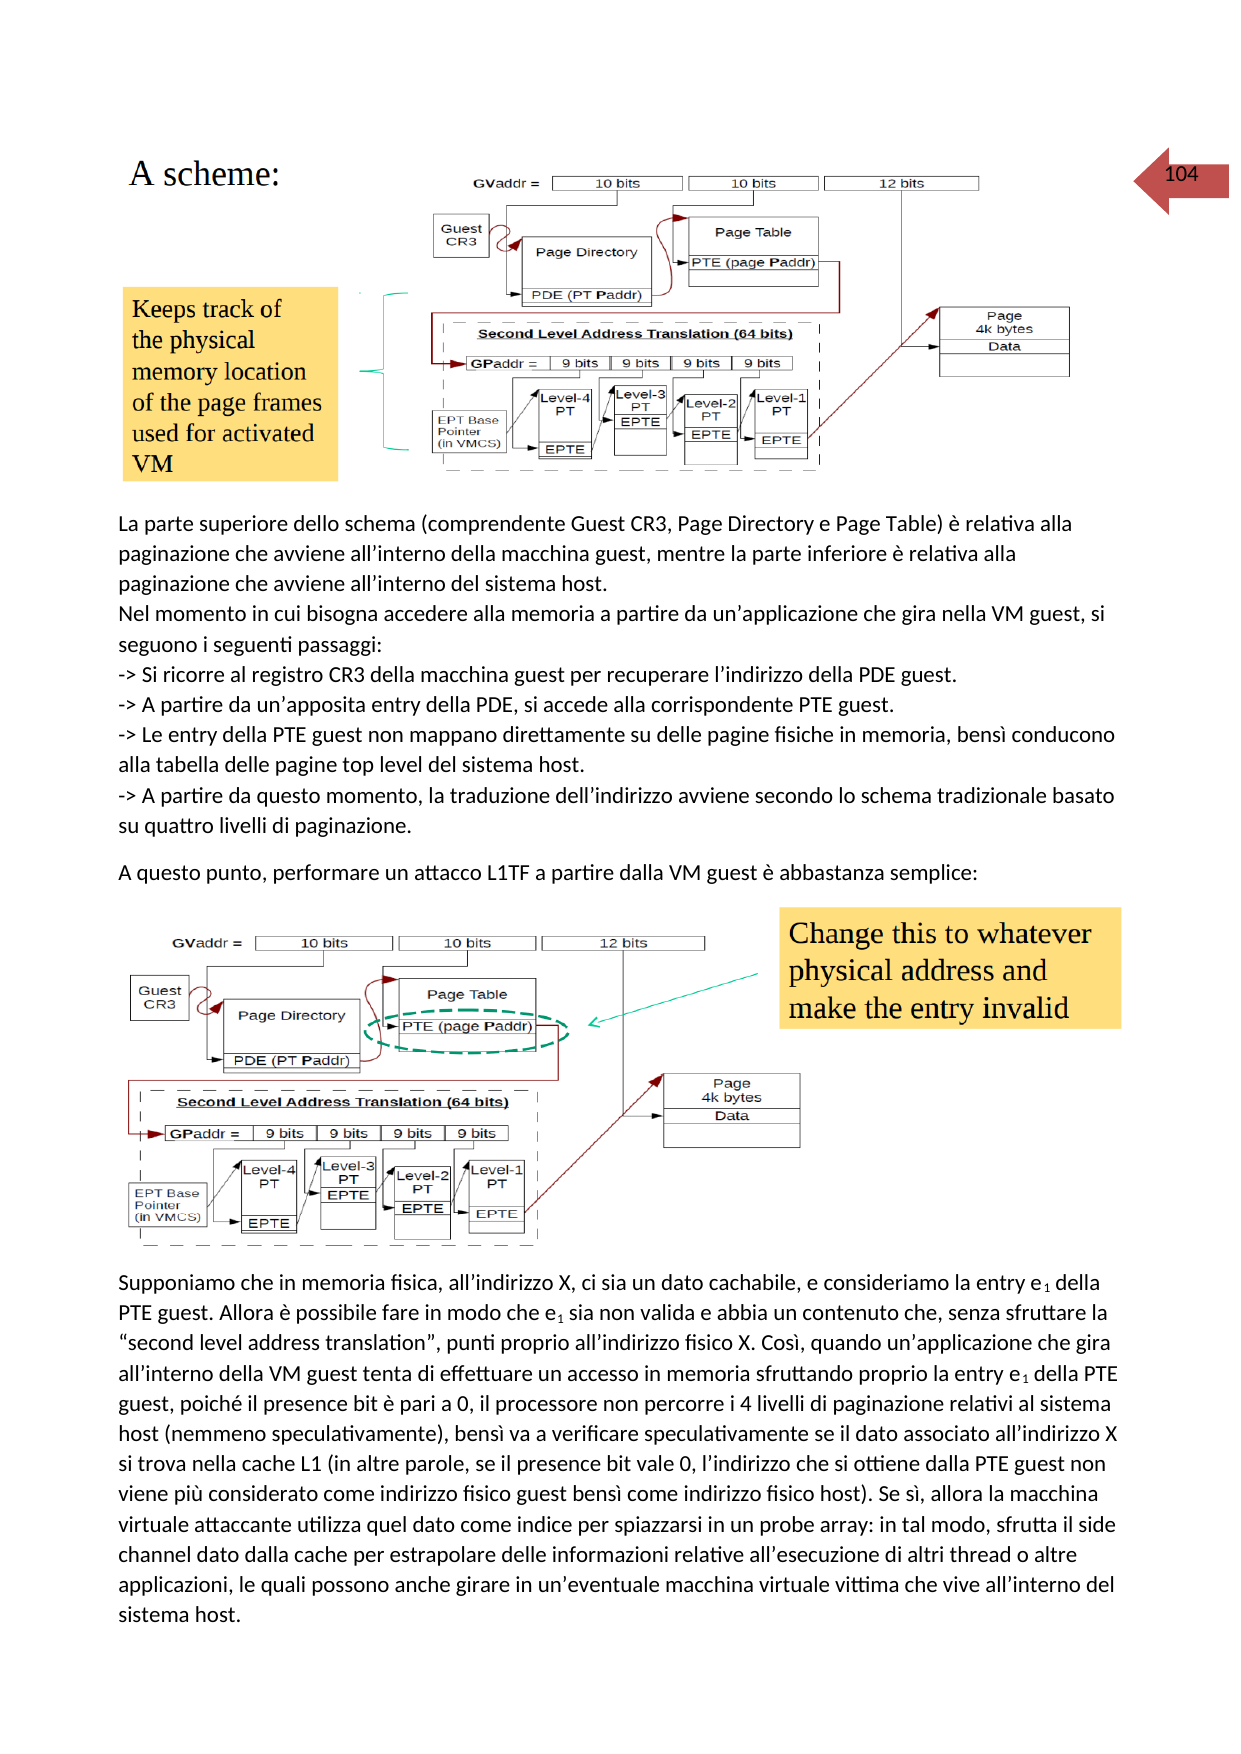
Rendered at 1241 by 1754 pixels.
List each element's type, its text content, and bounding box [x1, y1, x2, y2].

picture [118, 904, 1123, 1250]
text La parte superiore dello schema (comprendente Guest CR3, Page Directory e Page Table) è relativa alla paginazione che avviene all’interno della macchina guest, mentre la parte inferiore è relativa alla paginazione che avviene all’interno del sistema host. Nel momento in cui bisogna accedere alla memoria a partire da un’applicazione che gira nella VM guest, si seguono i seguenti passaggi: -> Si ricorre al registro CR3 della macchina guest per recuperare l’indirizzo della PDE guest. -> A partire da un’apposita entry della PDE, si accede alla corrispondente PTE guest. -> Le entry della PTE guest non mappano direttamente su delle pagine fisiche in memoria, bensì conducono alla tabella delle pagine top level del sistema host. -> A partire da questo momento, la traduzione dell’indirizzo avviene secondo lo schema tradizionale basato su quattro livelli di paginazione. [118, 509, 1122, 839]
picture [118, 147, 1078, 491]
text Supponiamo che in memoria fisica, all’indirizzo X, ci sia un dato cachabile, e consideriamo la entry e1 della PTE guest. Allora è possibile fare in modo che e1 sia non valida e abbia un contenuto che, senza sfruttare la “second level address translation”, punti proprio all’indirizzo fisico X. Così, quando un’applicazione che gira all’interno della VM guest tenta di effettuare un accesso in memoria sfruttando proprio la entry e1 della PTE guest, poiché il presence bit è pari a 0, il processore non percorre i 4 livelli di paginazione relativi al sistema host (nemmeno speculativamente), bensì va a verificare speculativamente se il dato associato all’indirizzo X si trova nella cache L1 (in altre parole, se il presence bit vale 0, l’indirizzo che si ottiene dalla PTE guest non viene più considerato come indirizzo fisico guest bensì come indirizzo fisico host). Se sì, allora la macchina virtuale attaccante utilizza quel dato come indice per spiazzarsi in un probe array: in tal modo, sfrutta il side channel dato dalla cache per estrapolare delle informazioni relative all’esecuzione di altri thread o altre applicazioni, le quali possono anche girare in un’eventuale macchina virtuale vittima che vive all’interno del sistema host. [118, 1268, 1122, 1628]
text A questo punto, performare un attacco L1TF a partire dalla VM guest è abbastanza semplice: [118, 858, 1122, 886]
